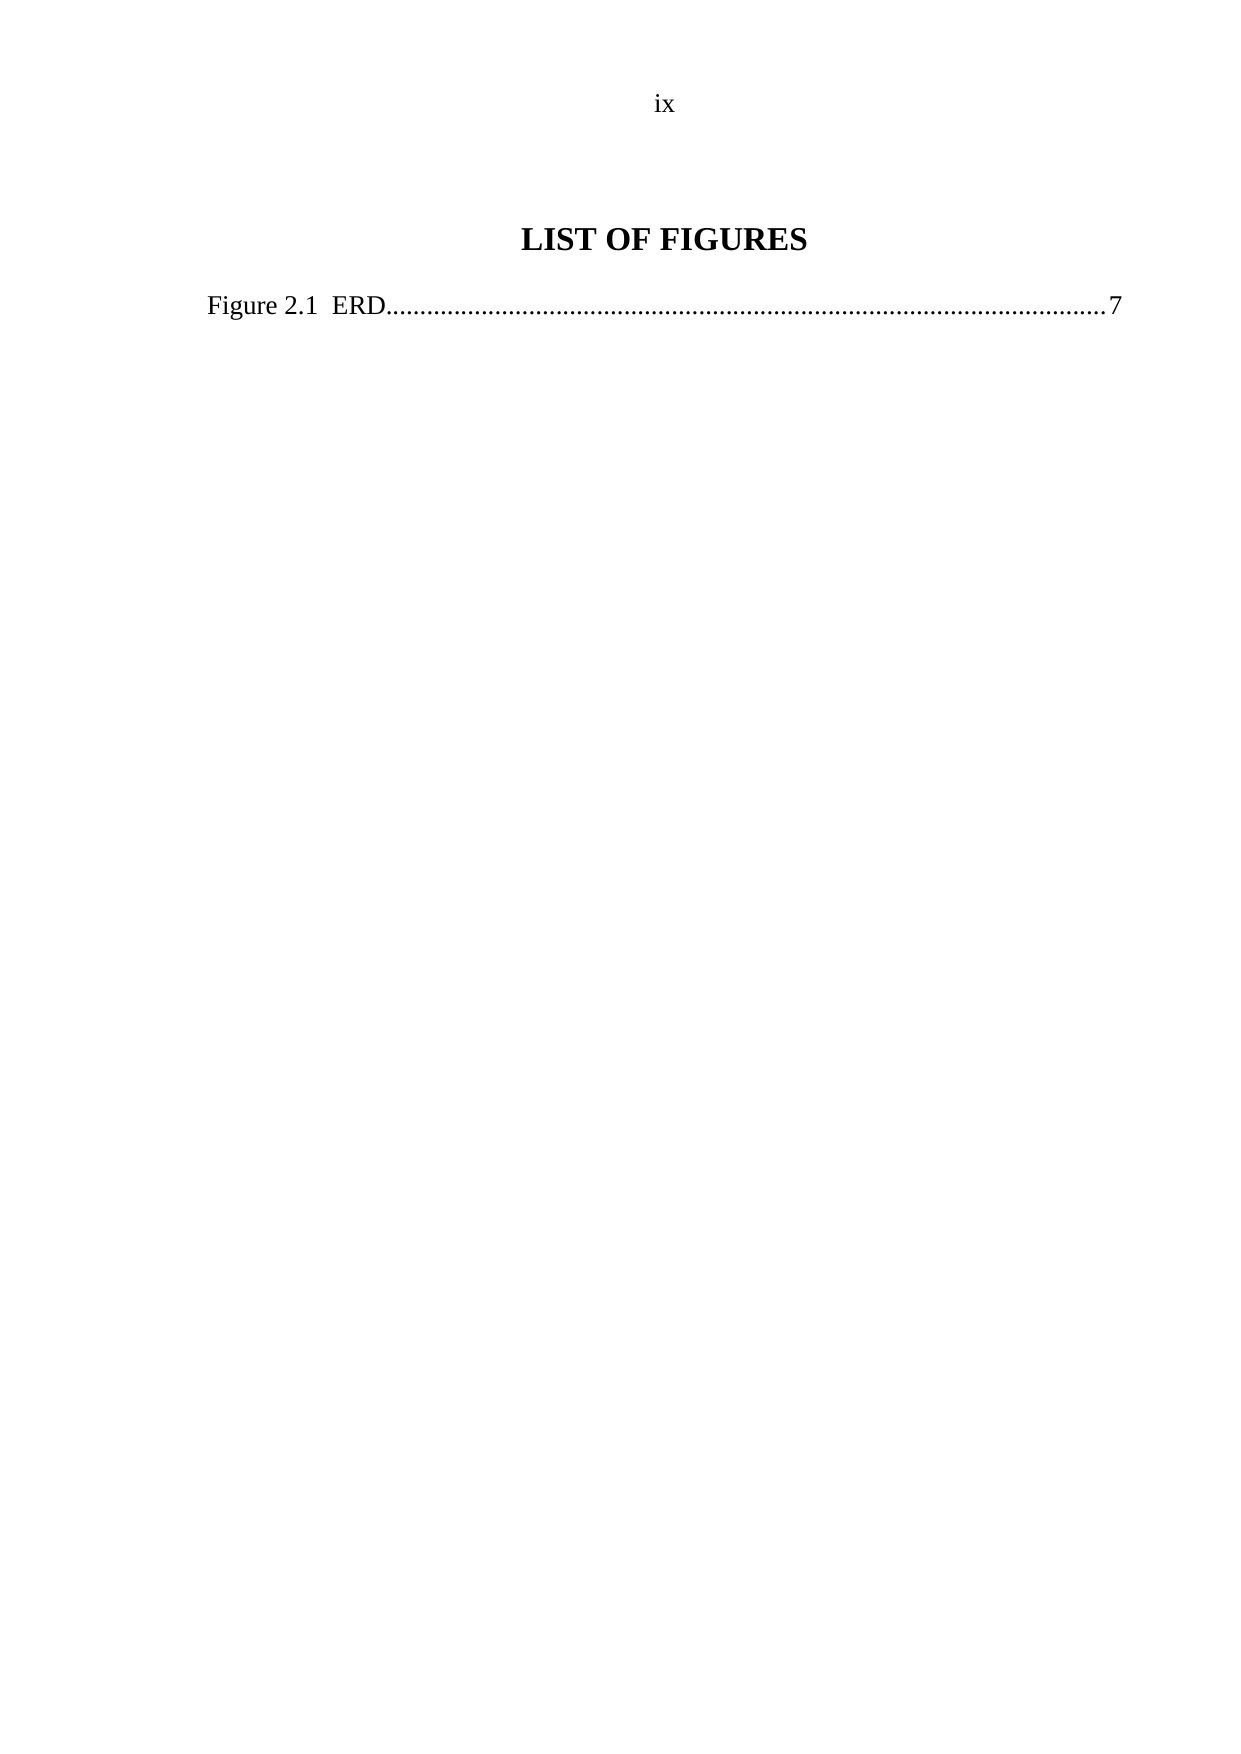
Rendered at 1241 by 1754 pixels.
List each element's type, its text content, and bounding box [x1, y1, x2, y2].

text Figure 2.1 ERD 7 [207, 289, 1122, 320]
subtitle LIST OF FIGURES [207, 219, 1122, 258]
